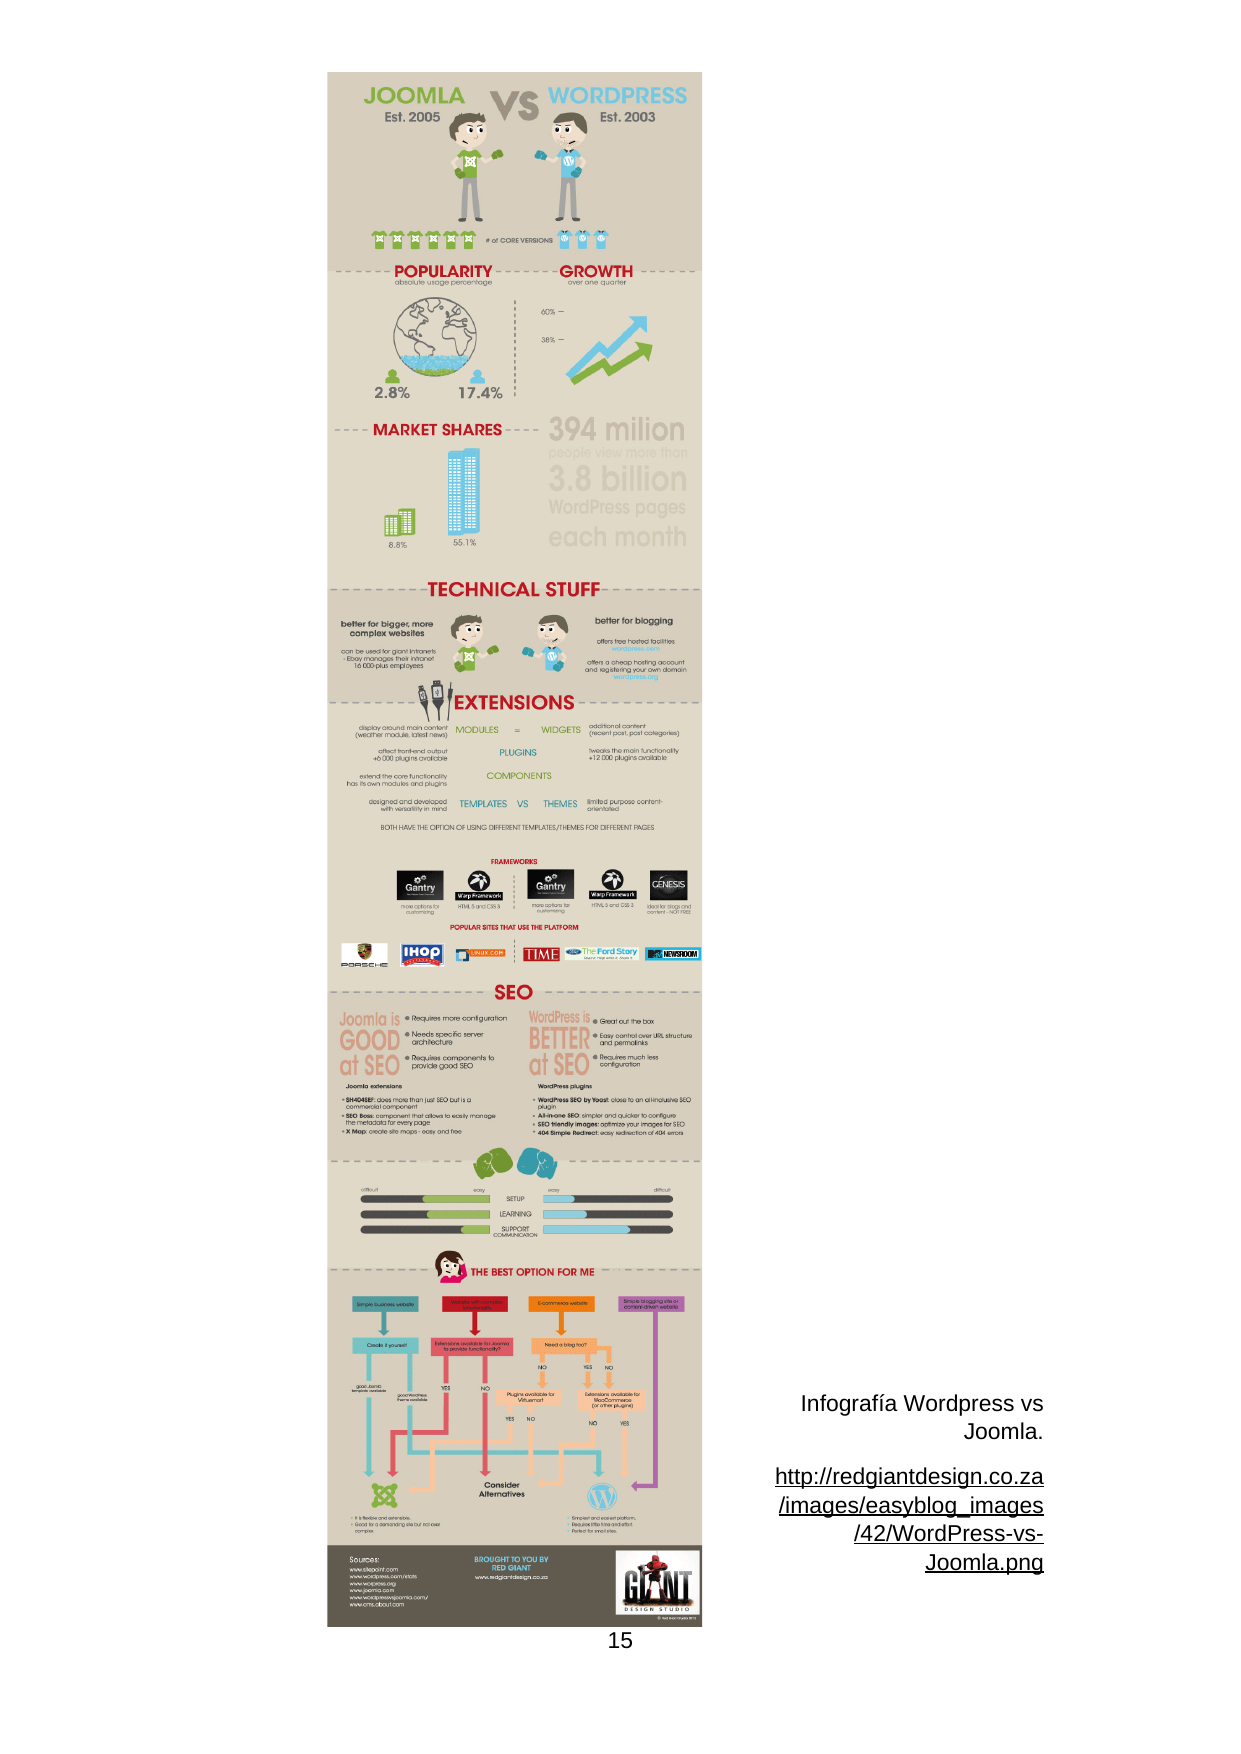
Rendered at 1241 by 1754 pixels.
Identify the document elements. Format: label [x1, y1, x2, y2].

picture [327, 72, 703, 1627]
